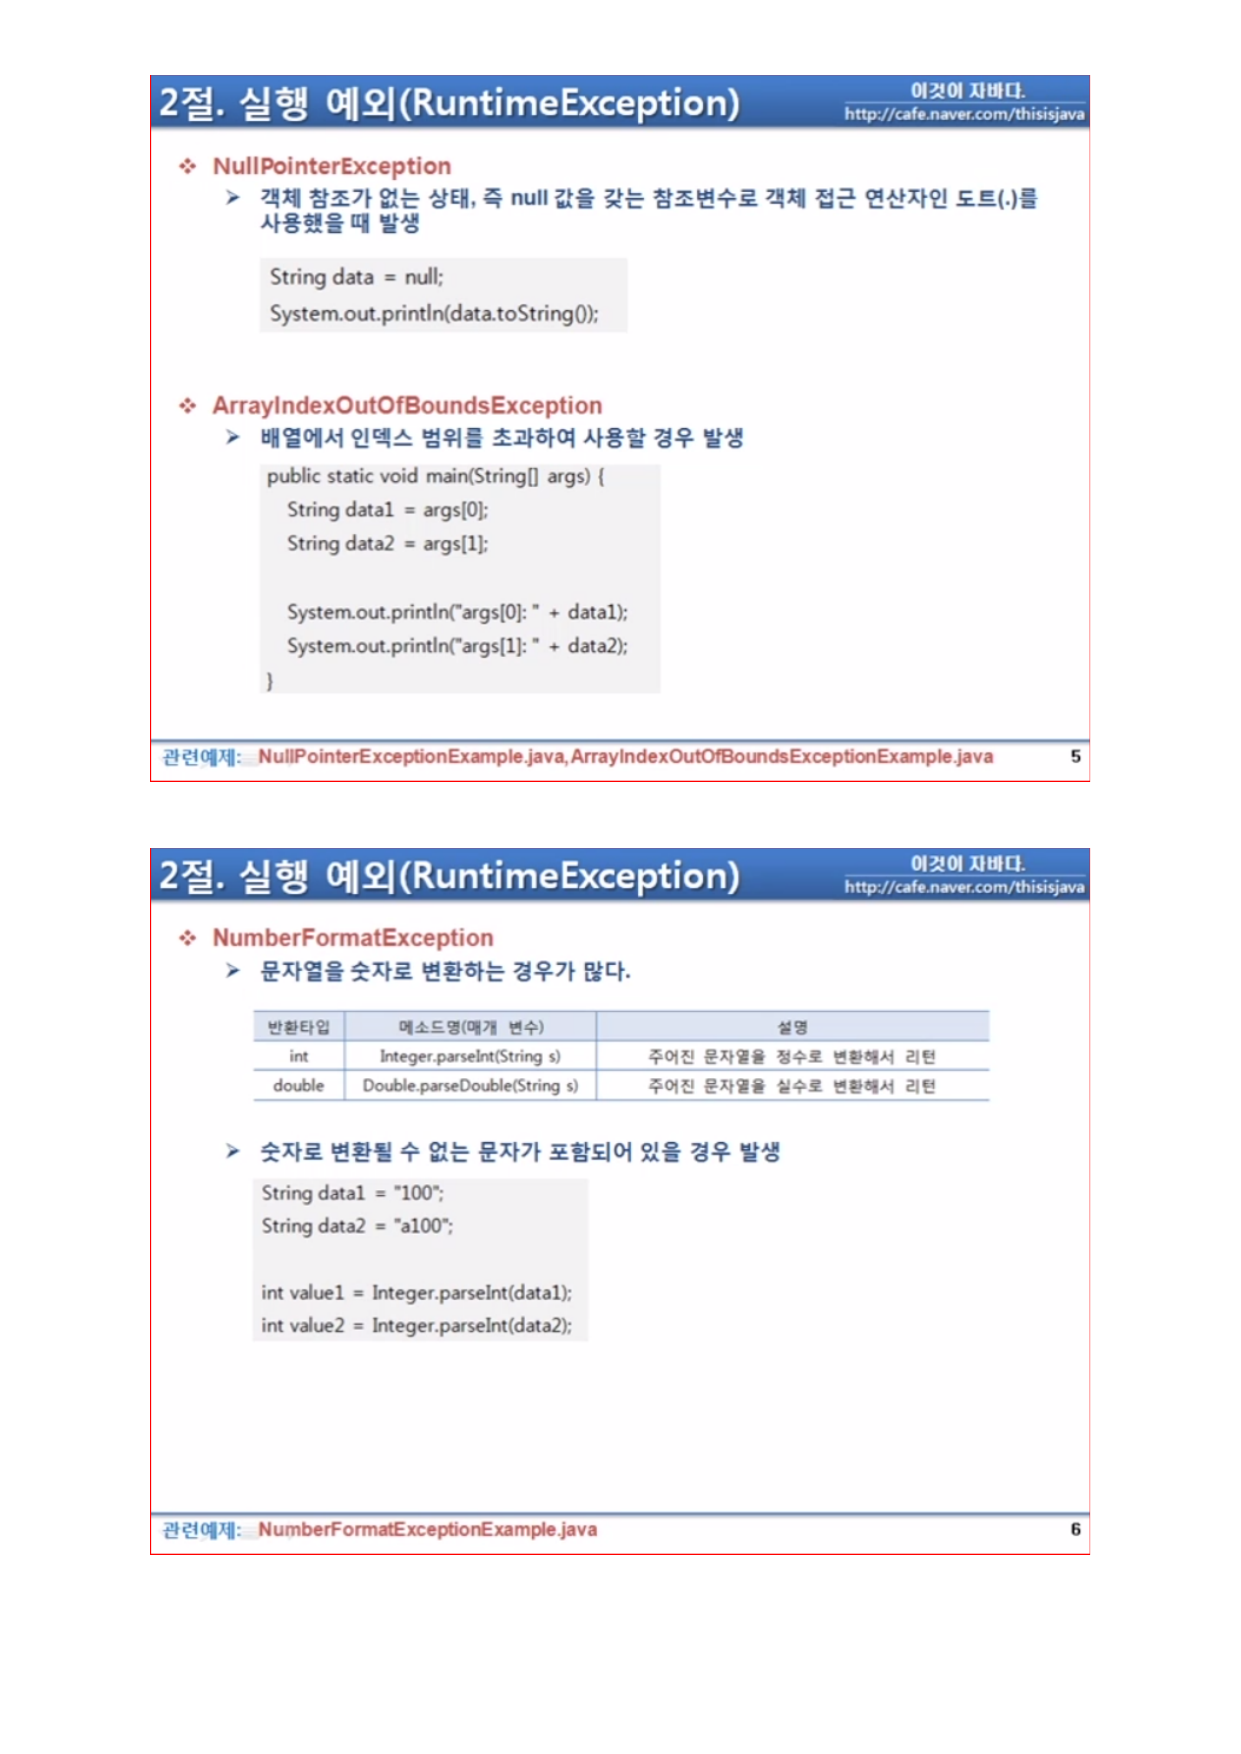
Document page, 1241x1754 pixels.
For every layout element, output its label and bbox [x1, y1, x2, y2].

picture [150, 75, 1091, 782]
picture [150, 848, 1091, 1555]
